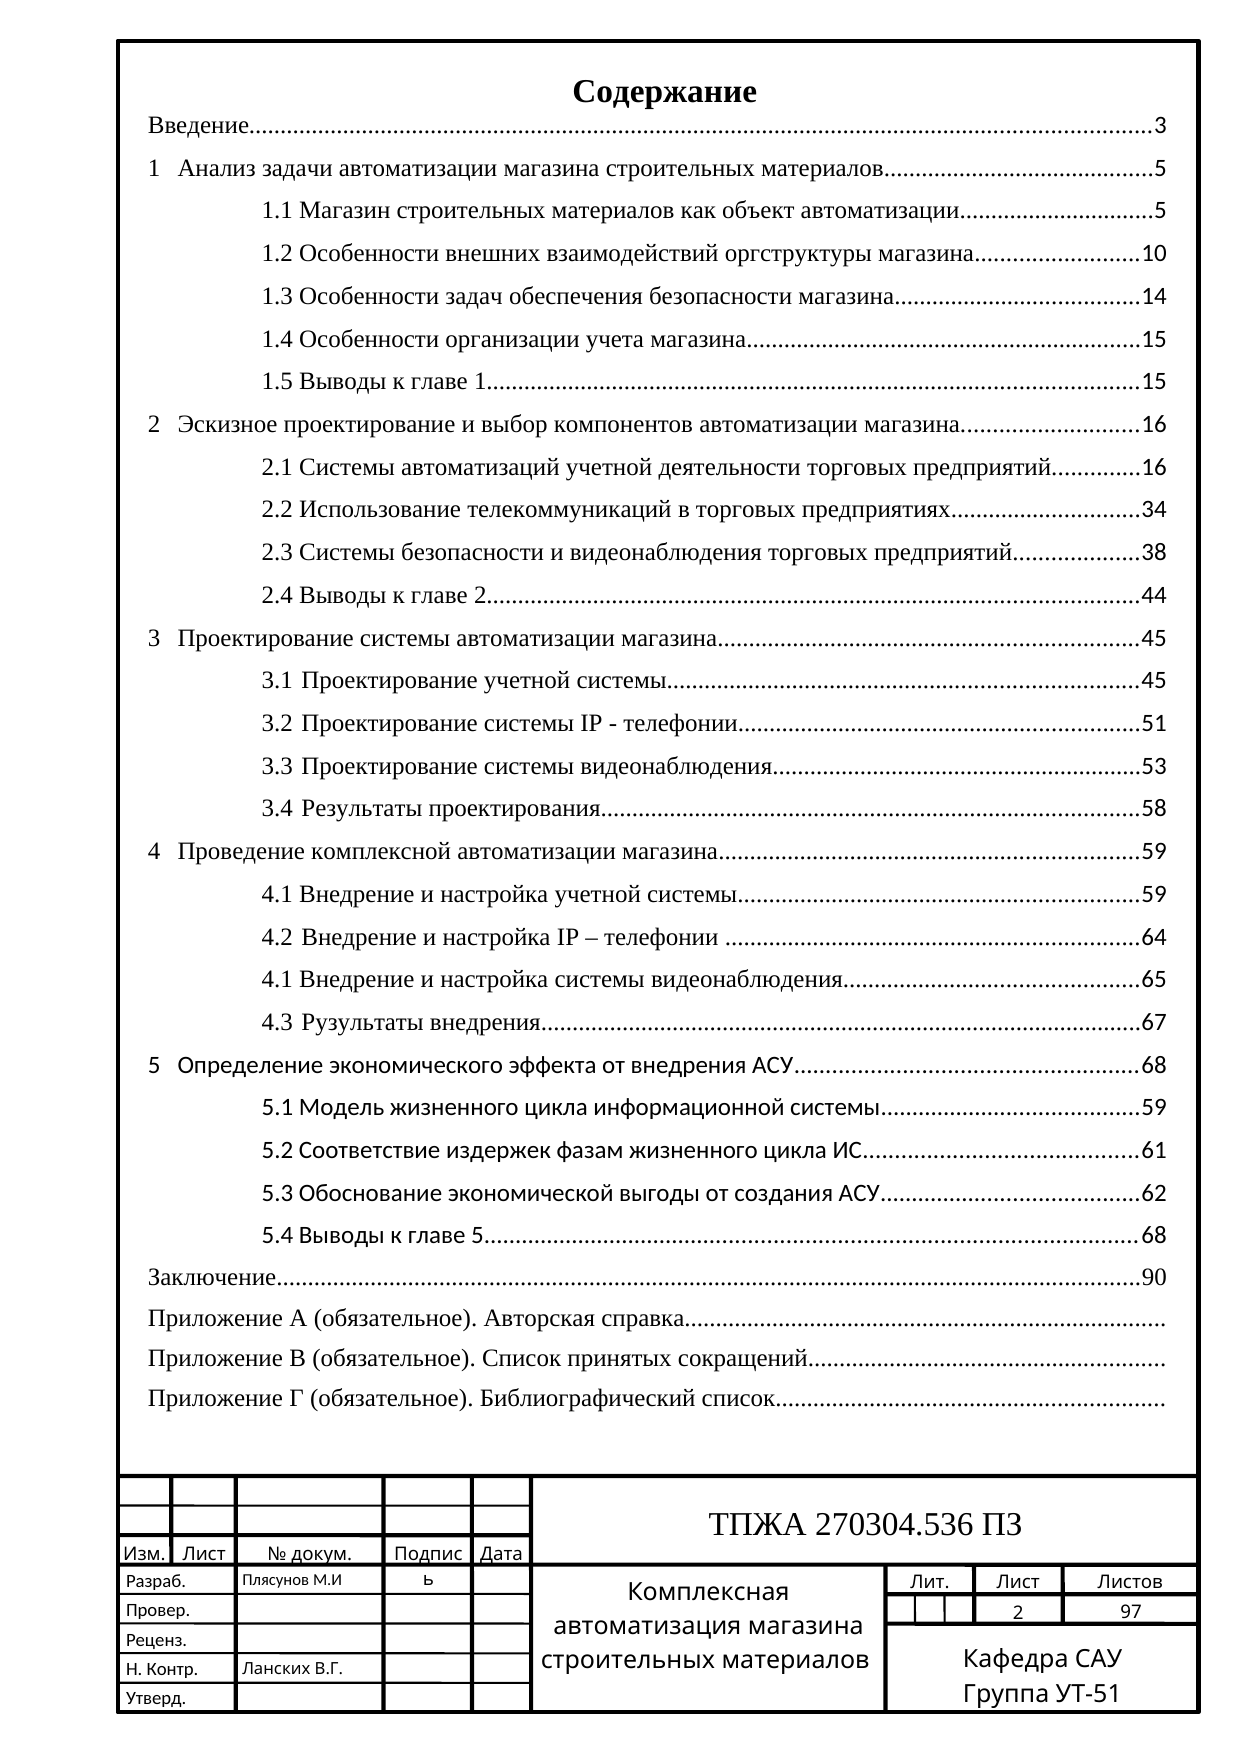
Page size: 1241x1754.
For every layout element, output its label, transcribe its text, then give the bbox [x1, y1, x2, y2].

text 1.5 Выводы к главе 1 15 [173, 366, 1167, 396]
text 3.1 Проектирование учетной системы 45 [173, 664, 1167, 695]
text 2.3 Системы безопасности и видеонаблюдения торговых предприятий 38 [173, 536, 1167, 567]
text 2 Эскизное проектирование и выбор компонентов автоматизации магазина. 16 [148, 408, 1167, 439]
text Приложение В (обязательное). Список принятых сокращений [148, 1343, 1167, 1372]
text 2.4 Выводы к главе 2 44 [173, 579, 1167, 609]
text 3.2 Проектирование системы IP - телефонии 51 [173, 707, 1167, 738]
text Приложение А (обязательное). Авторская справка [148, 1303, 1167, 1331]
text 5.4 Выводы к главе 5 68 [173, 1220, 1167, 1250]
text 2.1 Системы автоматизаций учетной деятельности торговых предприятий. 16 [173, 451, 1167, 481]
text 5.2 Соответствие издержек фазам жизненного цикла ИС 61 [173, 1134, 1167, 1165]
text 4.1 Внедрение и настройка учетной системы 59 [173, 878, 1167, 908]
text Заключение 90 [148, 1262, 1167, 1291]
text 3 Проектирование системы автоматизации магазина 45 [148, 622, 1167, 652]
text 2.2 Использование телекоммуникаций в торговых предприятиях 34 [173, 494, 1167, 524]
text 4.2 Внедрение и настройка IP – телефонии 64 [173, 921, 1167, 951]
text 4.1 Внедрение и настройка системы видеонаблюдения 65 [173, 963, 1167, 994]
text 1.2 Особенности внешних взаимодействий оргструктуры магазина 10 [173, 237, 1167, 268]
text Приложение Г (обязательное). Библиографический список [148, 1383, 1167, 1412]
text 4.3 Рузультаты внедрения 67 [173, 1006, 1167, 1037]
text 5 Определение экономического эффекта от внедрения АСУ 68 [148, 1049, 1167, 1079]
text 5.3 Обоснование экономической выгоды от создания АСУ 62 [173, 1177, 1167, 1207]
text 1.1 Магазин строительных материалов как объект автоматизации 5 [173, 195, 1167, 225]
text 1.4 Особенности организации учета магазина 15 [173, 323, 1167, 353]
text 1 Анализ задачи автоматизации магазина строительных материалов 5 [148, 152, 1167, 182]
text 3.4 Результаты проектирования 58 [173, 793, 1167, 823]
text 3.3 Проектирование системы видеонаблюдения 53 [173, 750, 1167, 780]
text Введение 3 [148, 109, 1167, 140]
text 1.3 Особенности задач обеспечения безопасности магазина 14 [173, 280, 1167, 311]
text 5.1 Модель жизненного цикла информационной системы 59 [173, 1092, 1167, 1122]
text 4 Проведение комплексной автоматизации магазина 59 [148, 835, 1167, 866]
text Содержание [148, 71, 1181, 109]
